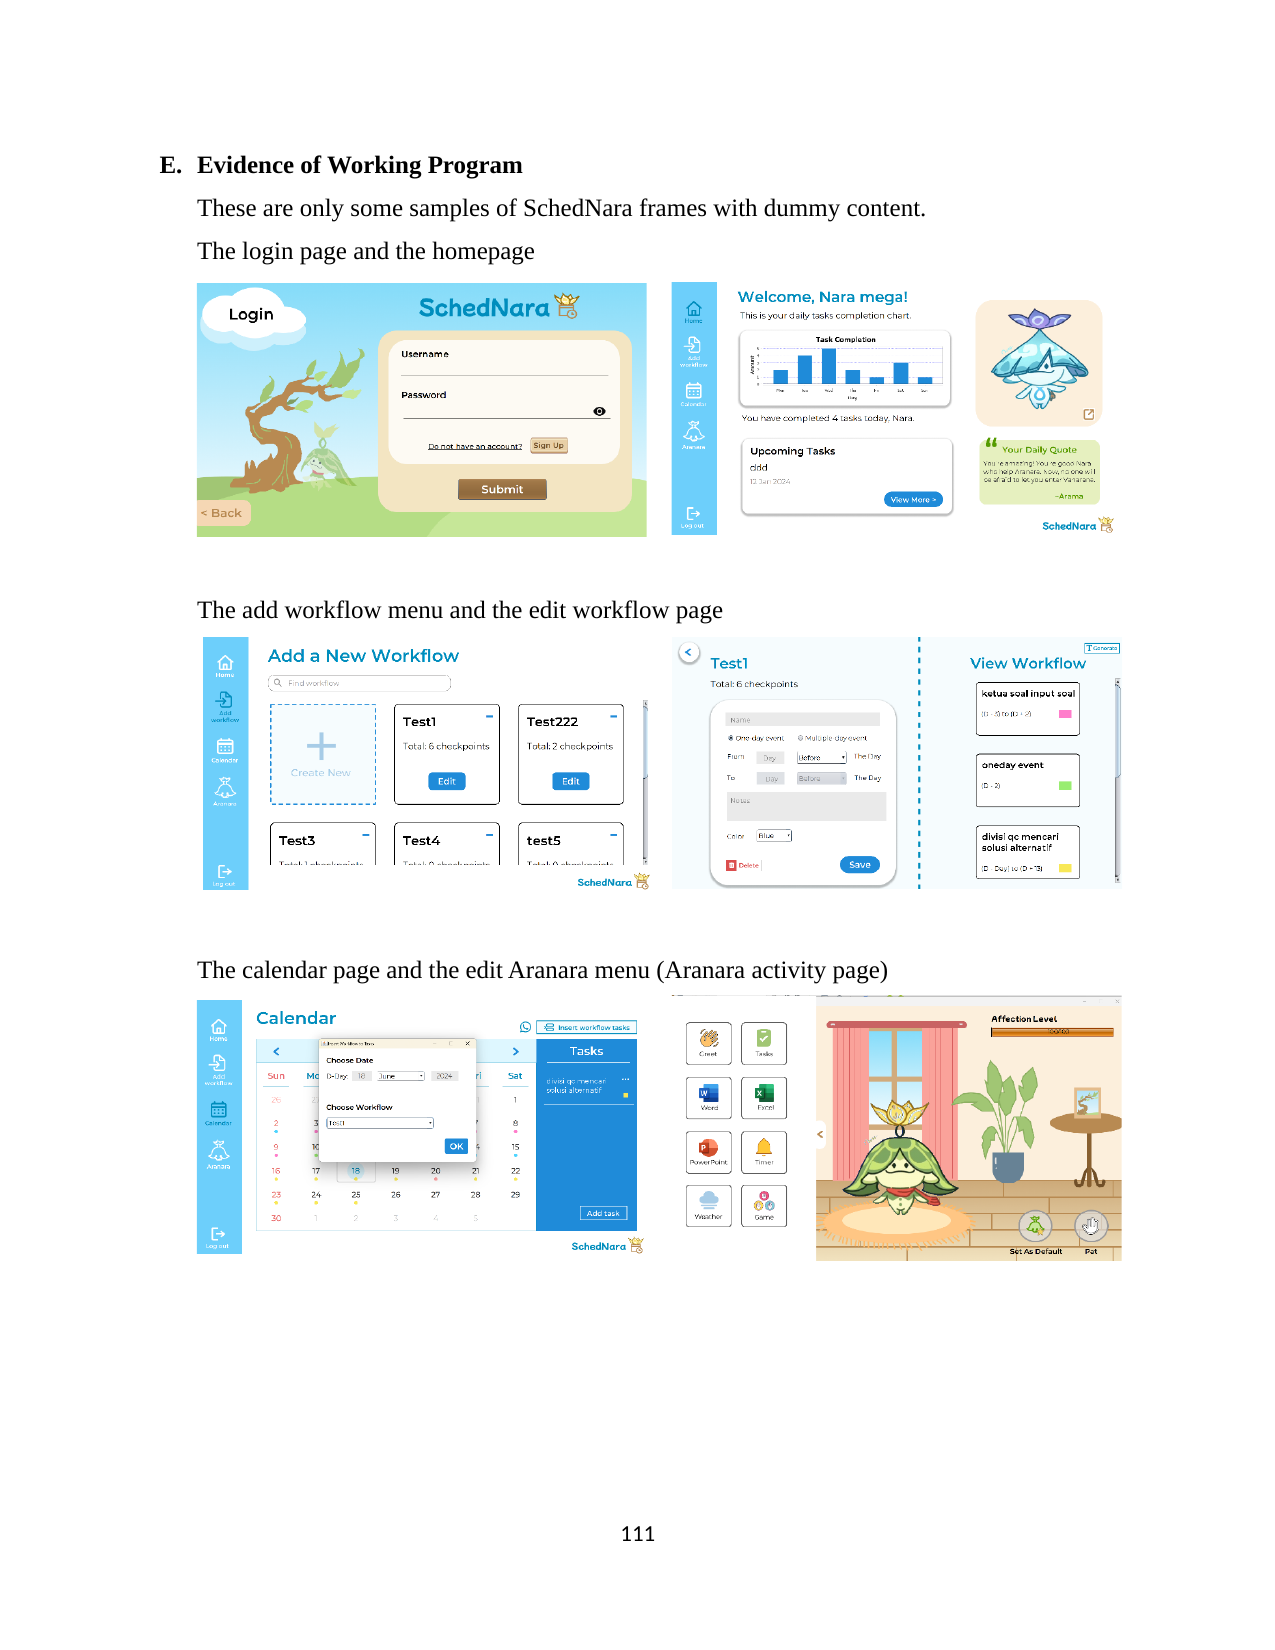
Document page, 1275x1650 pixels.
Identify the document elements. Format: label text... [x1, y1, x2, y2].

picture [671, 282, 1122, 535]
picture [672, 637, 1123, 889]
picture [196, 1000, 647, 1254]
picture [196, 283, 647, 537]
list Evidence of Working Program [159, 150, 1125, 179]
picture [203, 637, 654, 890]
list The calendar page and the edit Aranara menu (Aranara activity page) [197, 955, 1125, 984]
list These are only some samples of SchedNara frames with dummy content. [197, 193, 1125, 222]
list The add workflow menu and the edit workflow page [197, 596, 1125, 624]
picture [671, 995, 1122, 1261]
list The login page and the homepage [197, 236, 1125, 265]
